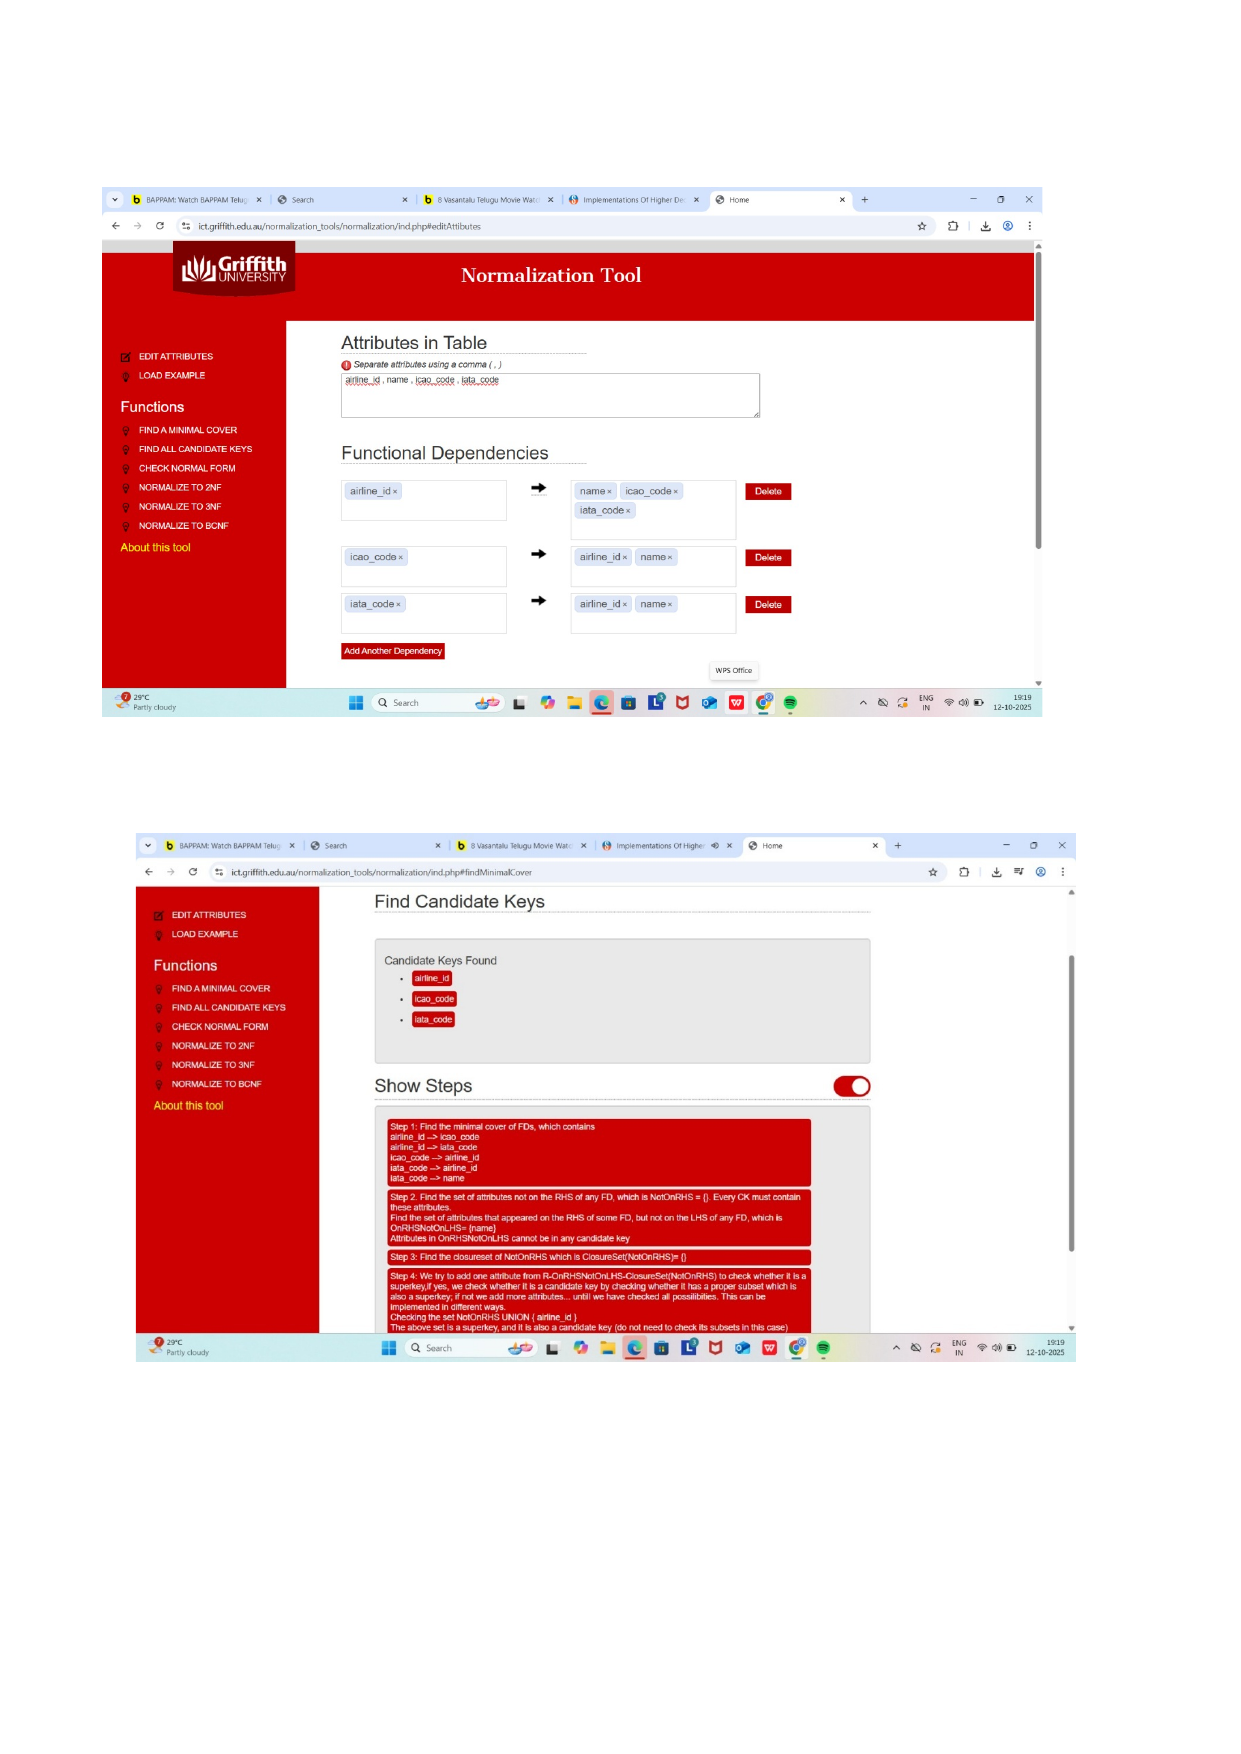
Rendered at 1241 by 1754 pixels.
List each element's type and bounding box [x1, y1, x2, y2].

picture [135, 833, 1076, 1362]
picture [102, 187, 1043, 717]
